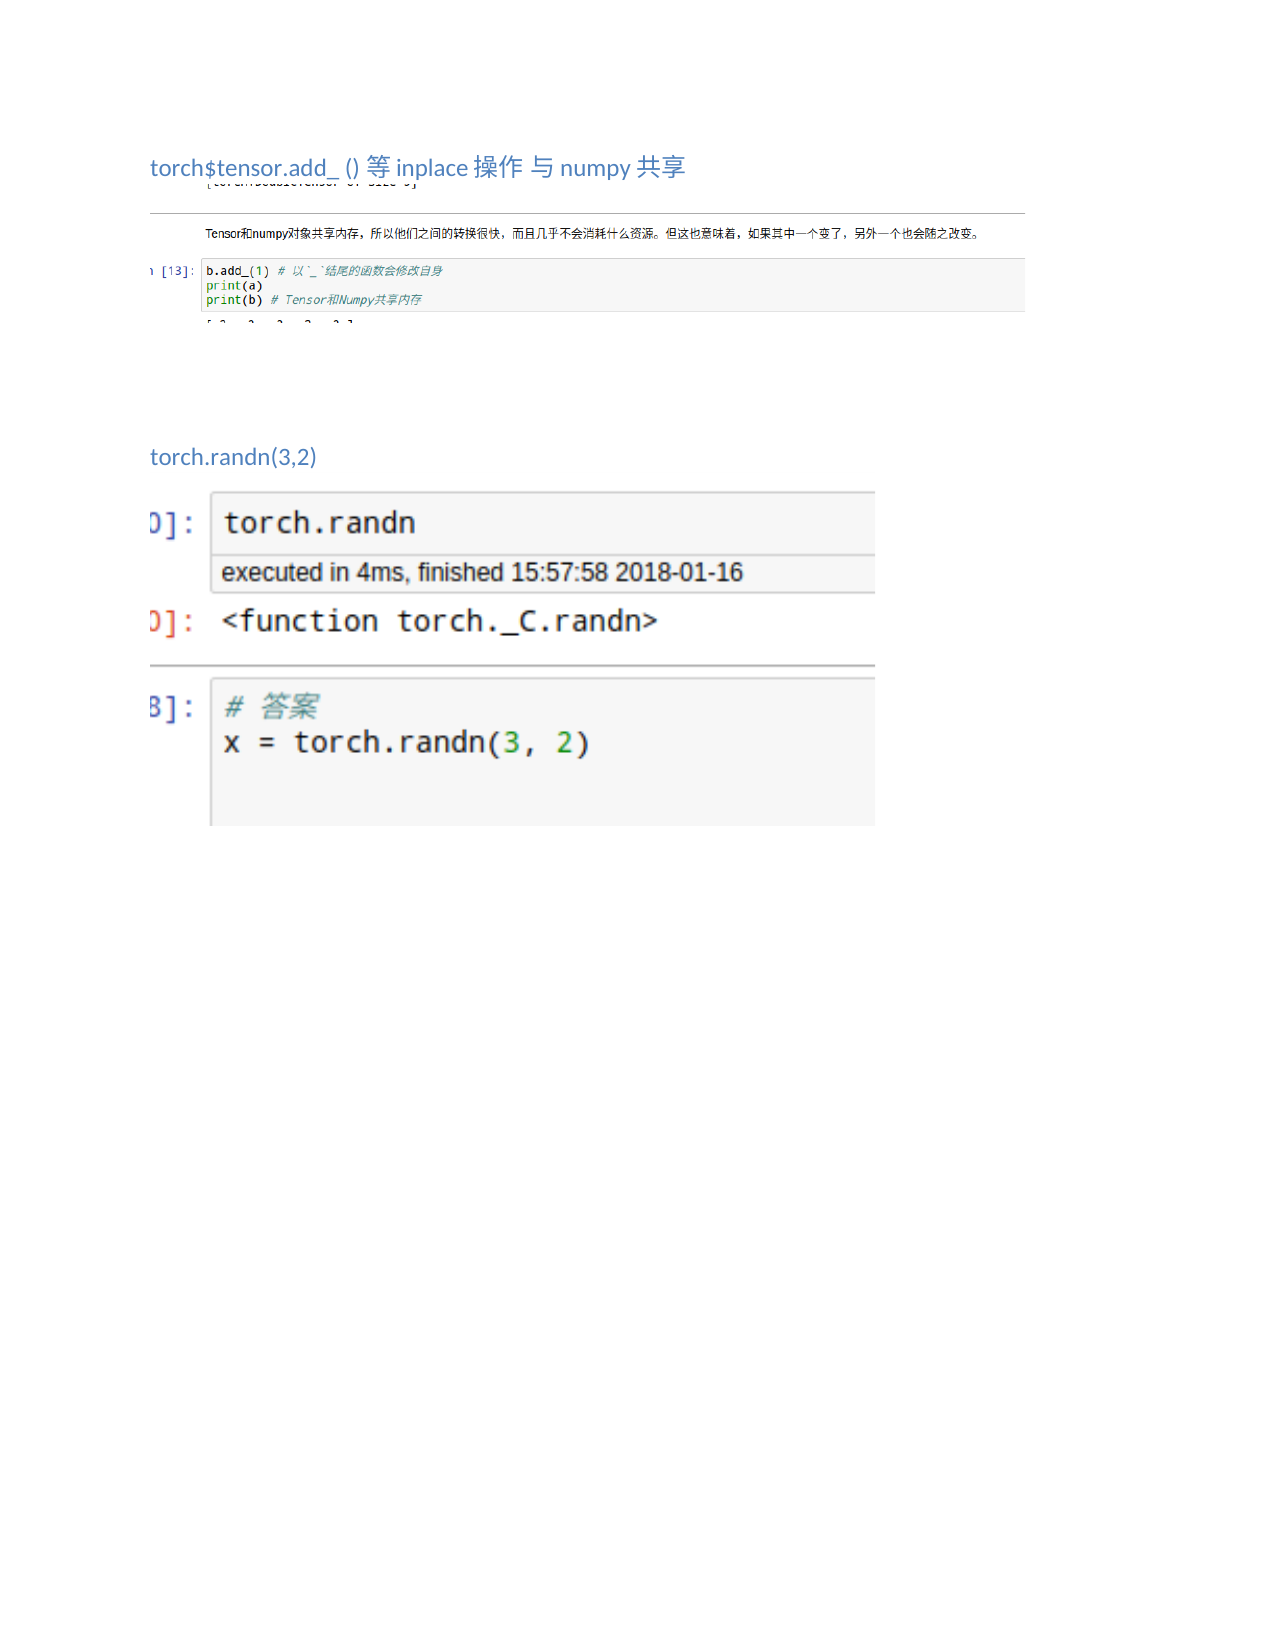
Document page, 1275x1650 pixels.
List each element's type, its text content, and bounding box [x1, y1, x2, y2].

subtitle torch.randn(3,2) [150, 441, 1125, 471]
picture [150, 184, 1025, 323]
subtitle torch$tensor.add_ () 等inplace操作 与numpy共享 [150, 150, 1125, 184]
picture [150, 471, 876, 826]
